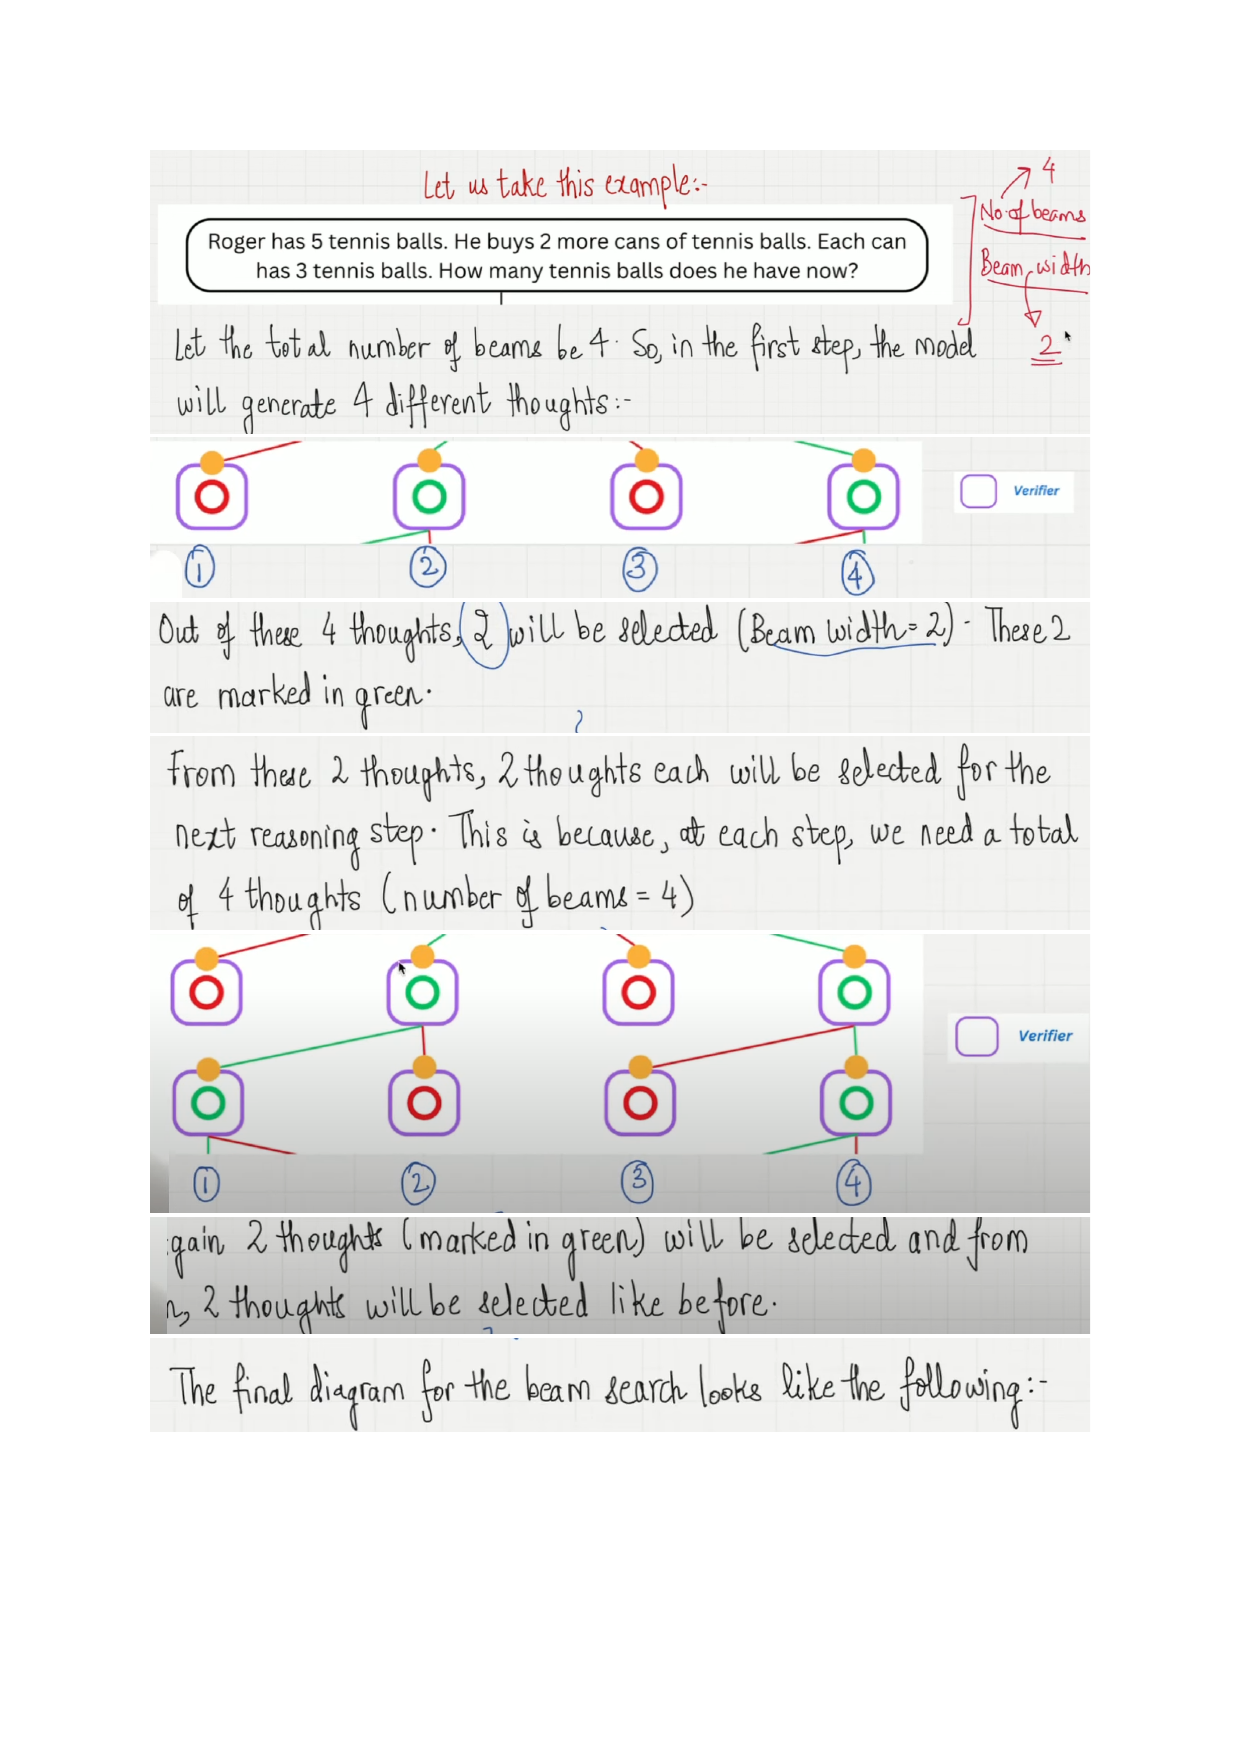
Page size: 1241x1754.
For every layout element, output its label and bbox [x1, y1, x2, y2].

picture [150, 1338, 1091, 1432]
picture [150, 736, 1091, 930]
picture [150, 437, 1091, 598]
picture [150, 1217, 1091, 1334]
picture [150, 934, 1091, 1213]
picture [150, 602, 1091, 733]
picture [150, 150, 1091, 434]
